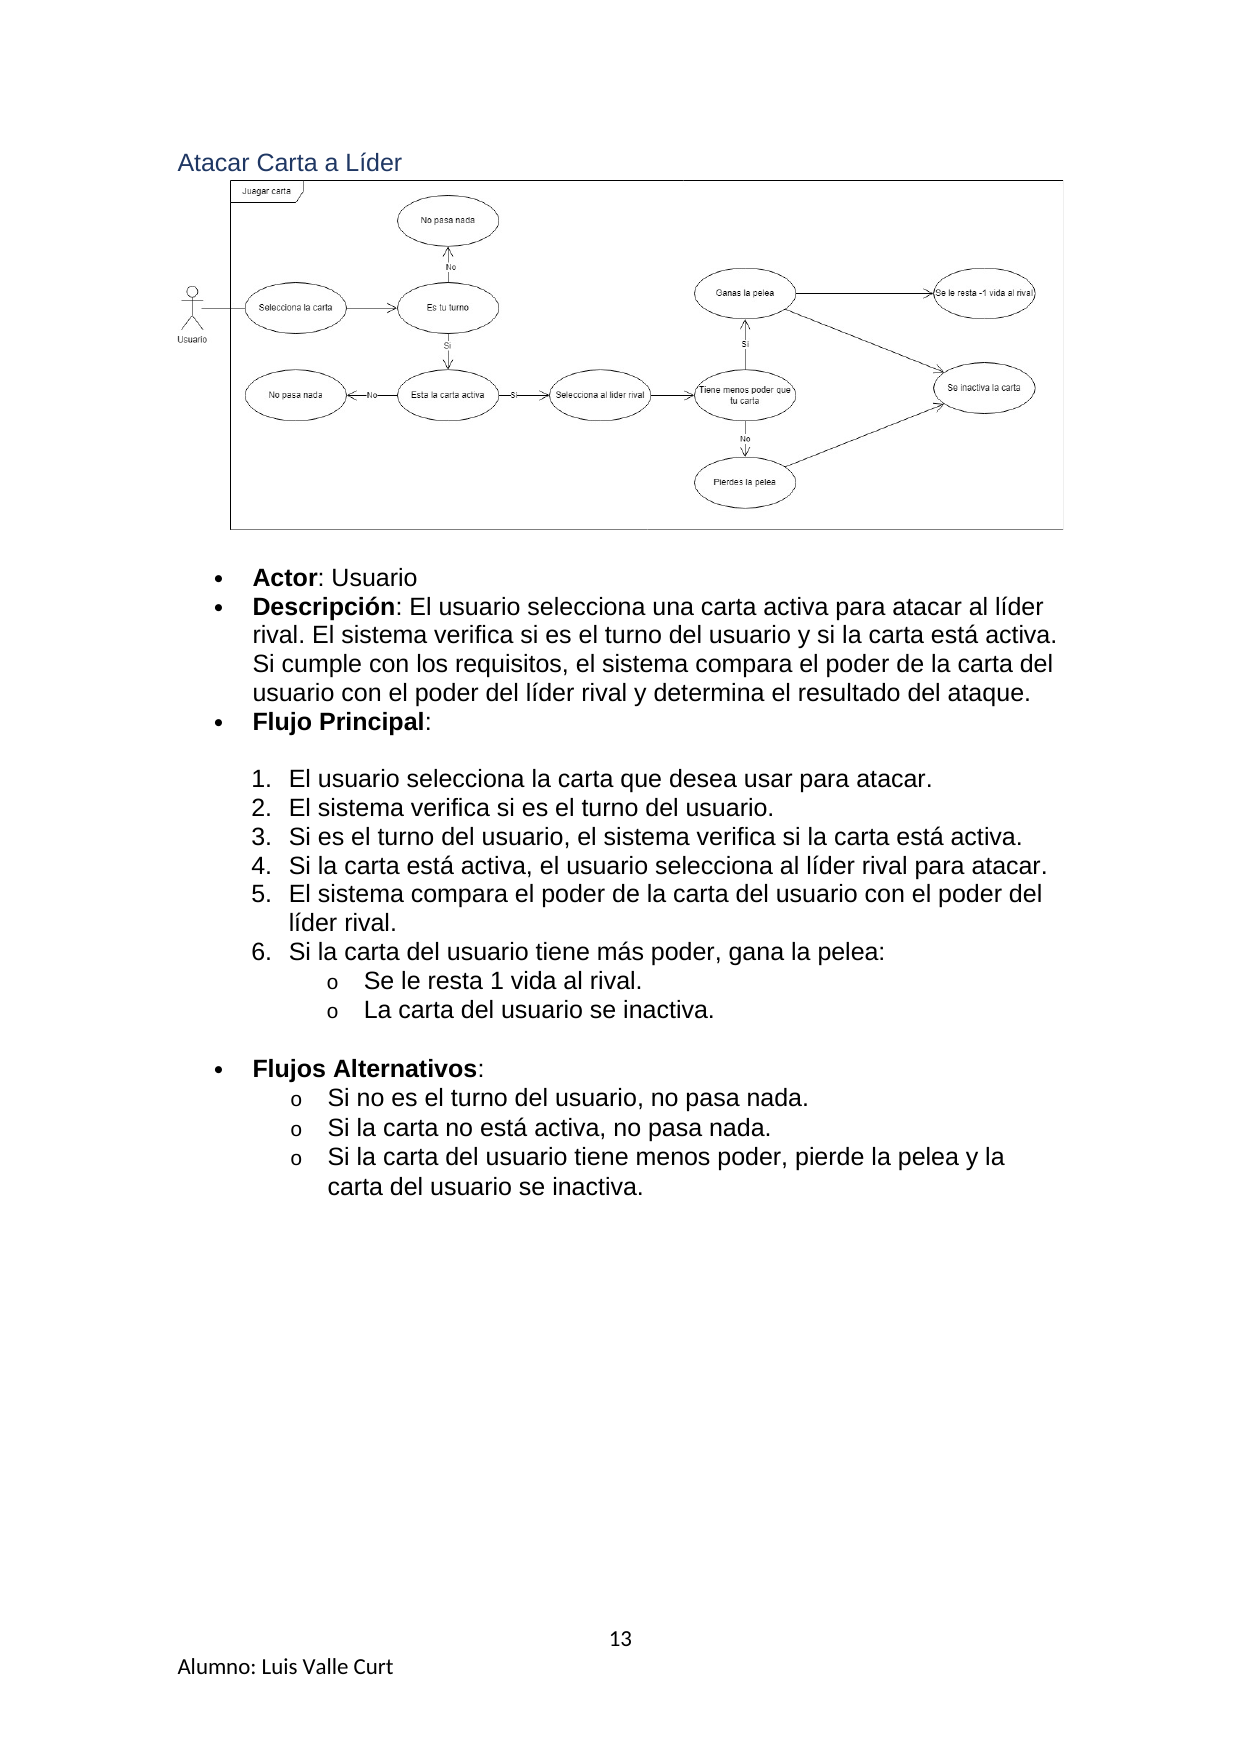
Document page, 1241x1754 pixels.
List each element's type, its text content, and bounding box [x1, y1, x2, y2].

subtitle Atacar Carta a Líder [177, 148, 1063, 176]
list El sistema verifica si es el turno del usuario. [251, 793, 1063, 822]
picture [177, 180, 1064, 530]
list La carta del usuario se inactiva. [326, 995, 1063, 1025]
list Si la carta está activa, el usuario selecciona al líder rival para atacar. [251, 851, 1063, 879]
list El usuario selecciona la carta que desea usar para atacar. [251, 764, 1063, 793]
list Si es el turno del usuario, el sistema verifica si la carta está activa. [251, 822, 1063, 851]
list Si la carta no está activa, no pasa nada. [290, 1113, 1063, 1142]
list Flujos Alternativos: [215, 1054, 1063, 1083]
list Se le resta 1 vida al rival. [326, 966, 1063, 995]
list Si la carta del usuario tiene menos poder, pierde la pelea y la carta del usuario se inactiva. [290, 1142, 1063, 1201]
list Si la carta del usuario tiene más poder, gana la pelea: [251, 937, 1063, 966]
list Si no es el turno del usuario, no pasa nada. [290, 1083, 1063, 1113]
list Actor: Usuario [215, 563, 1063, 592]
list Flujo Principal: [215, 707, 1063, 735]
list El sistema compara el poder de la carta del usuario con el poder del líder rival. [251, 879, 1063, 937]
list Descripción: El usuario selecciona una carta activa para atacar al líder rival. El sistema verifica si es el turno del usuario y si la carta está activa. Si cumple con los requisitos, el sistema compara el poder de la carta del usuario con el poder del líder rival y determina el resultado del ataque. [215, 592, 1063, 707]
